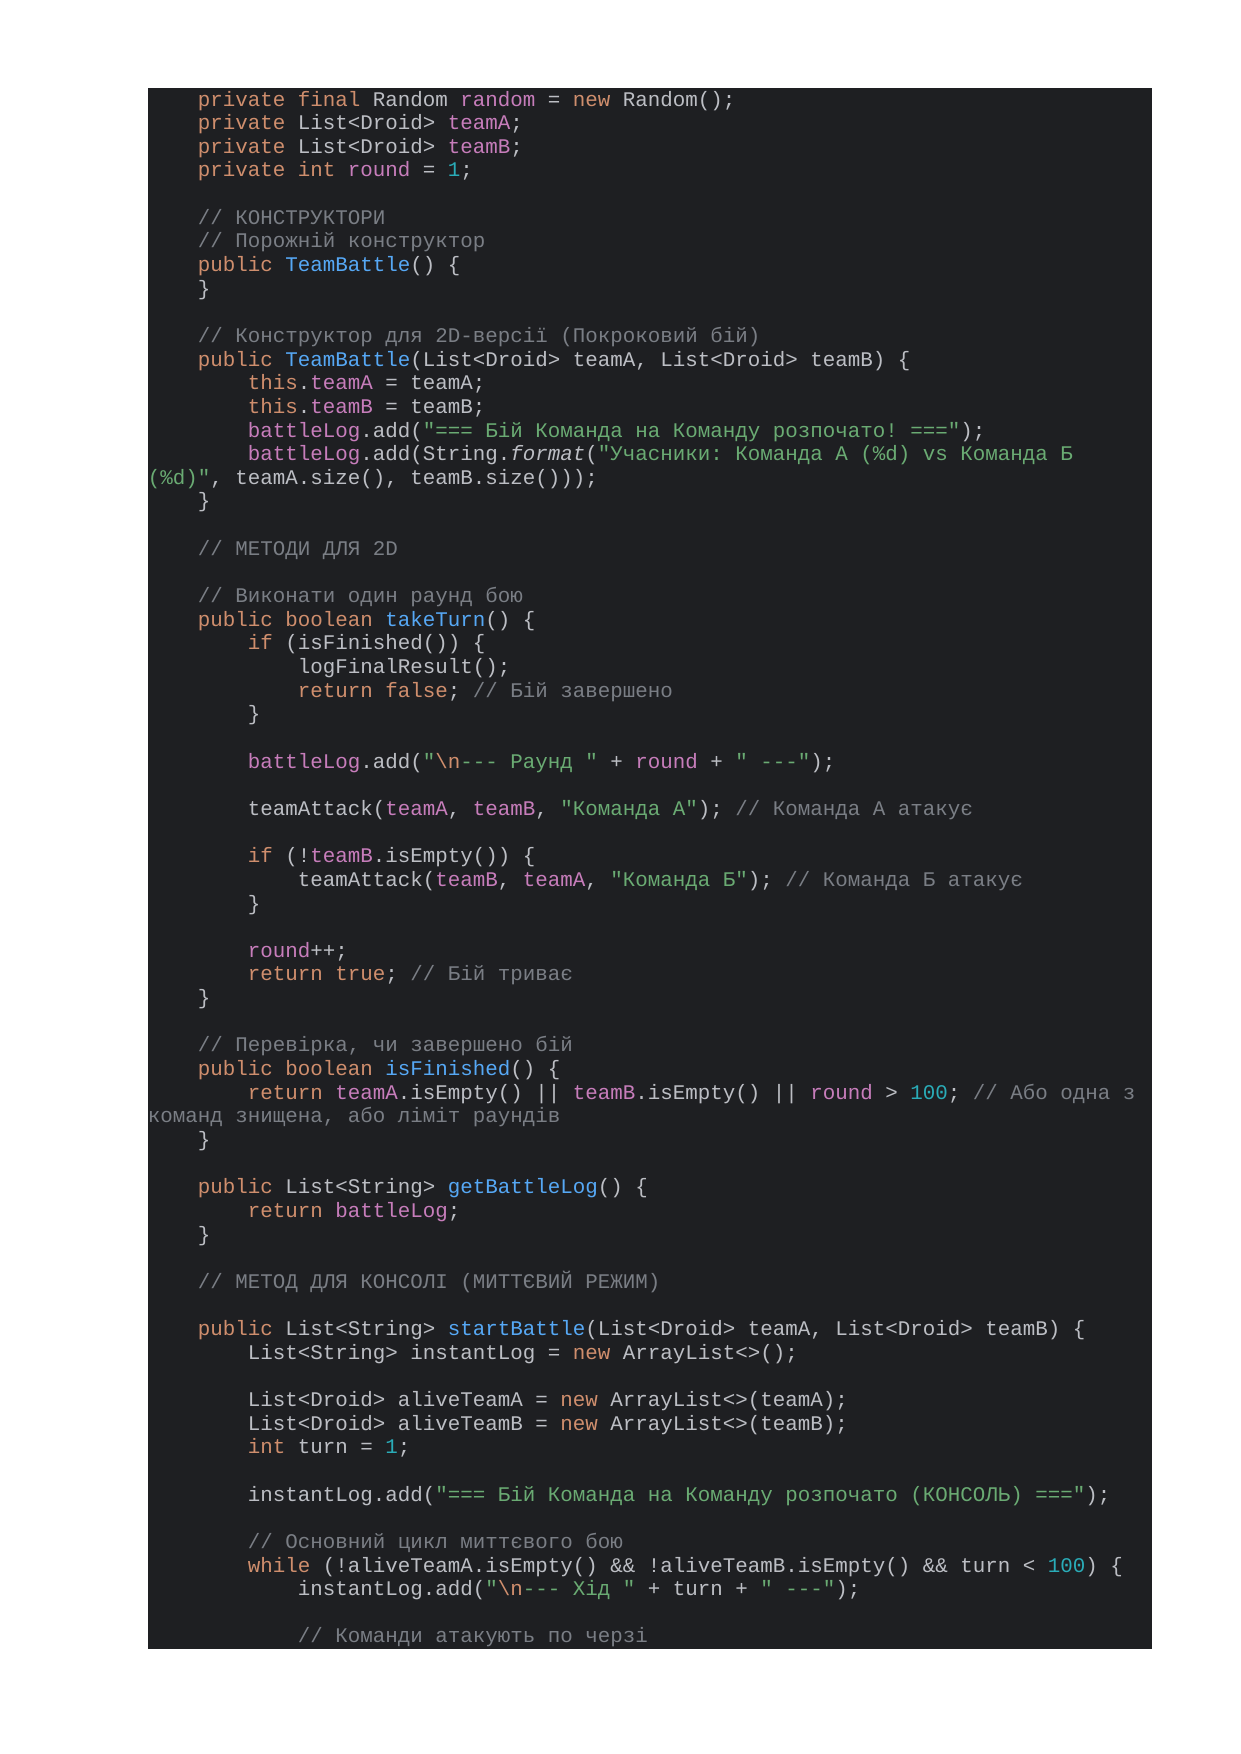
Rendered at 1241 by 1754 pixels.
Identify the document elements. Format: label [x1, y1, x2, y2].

text [148, 88, 1152, 1649]
